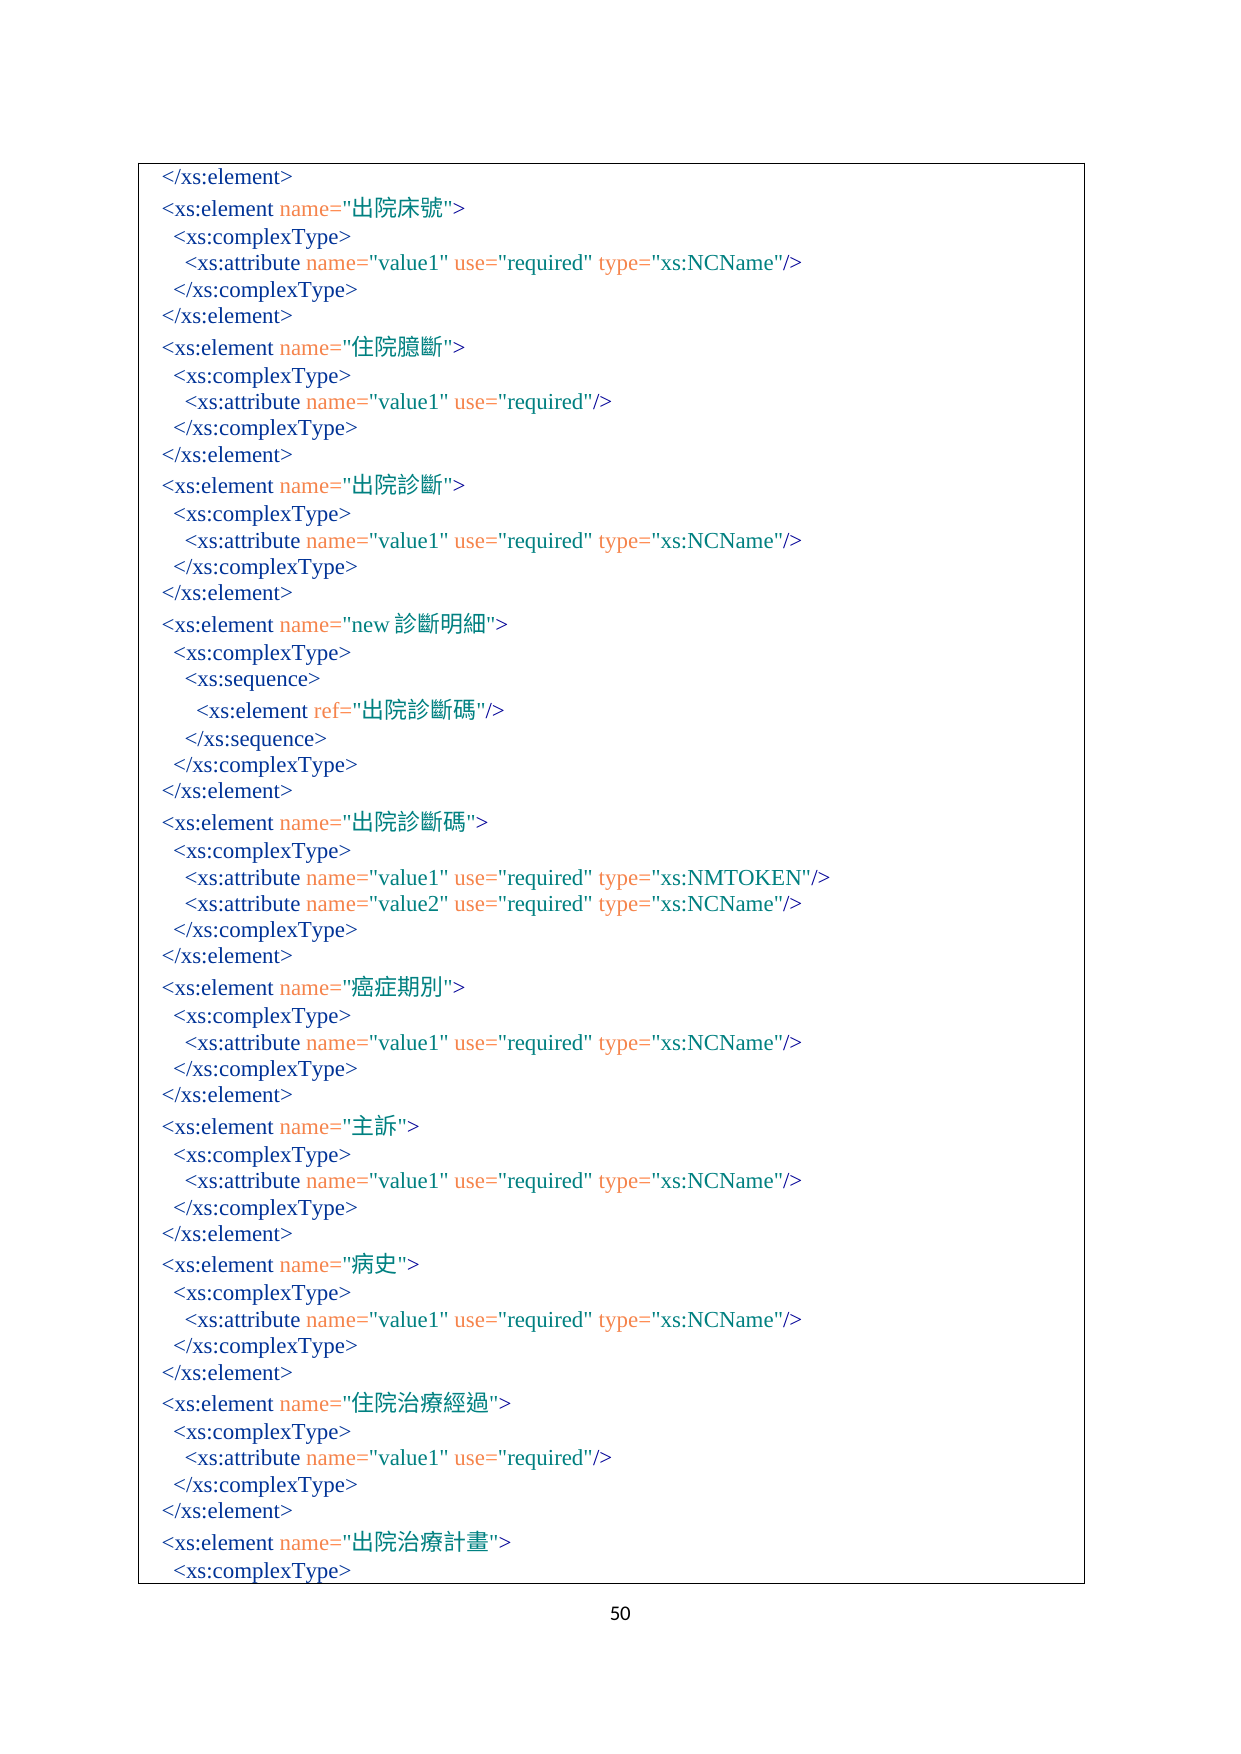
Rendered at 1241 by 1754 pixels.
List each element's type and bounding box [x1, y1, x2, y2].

table_header [139, 164, 1084, 1583]
